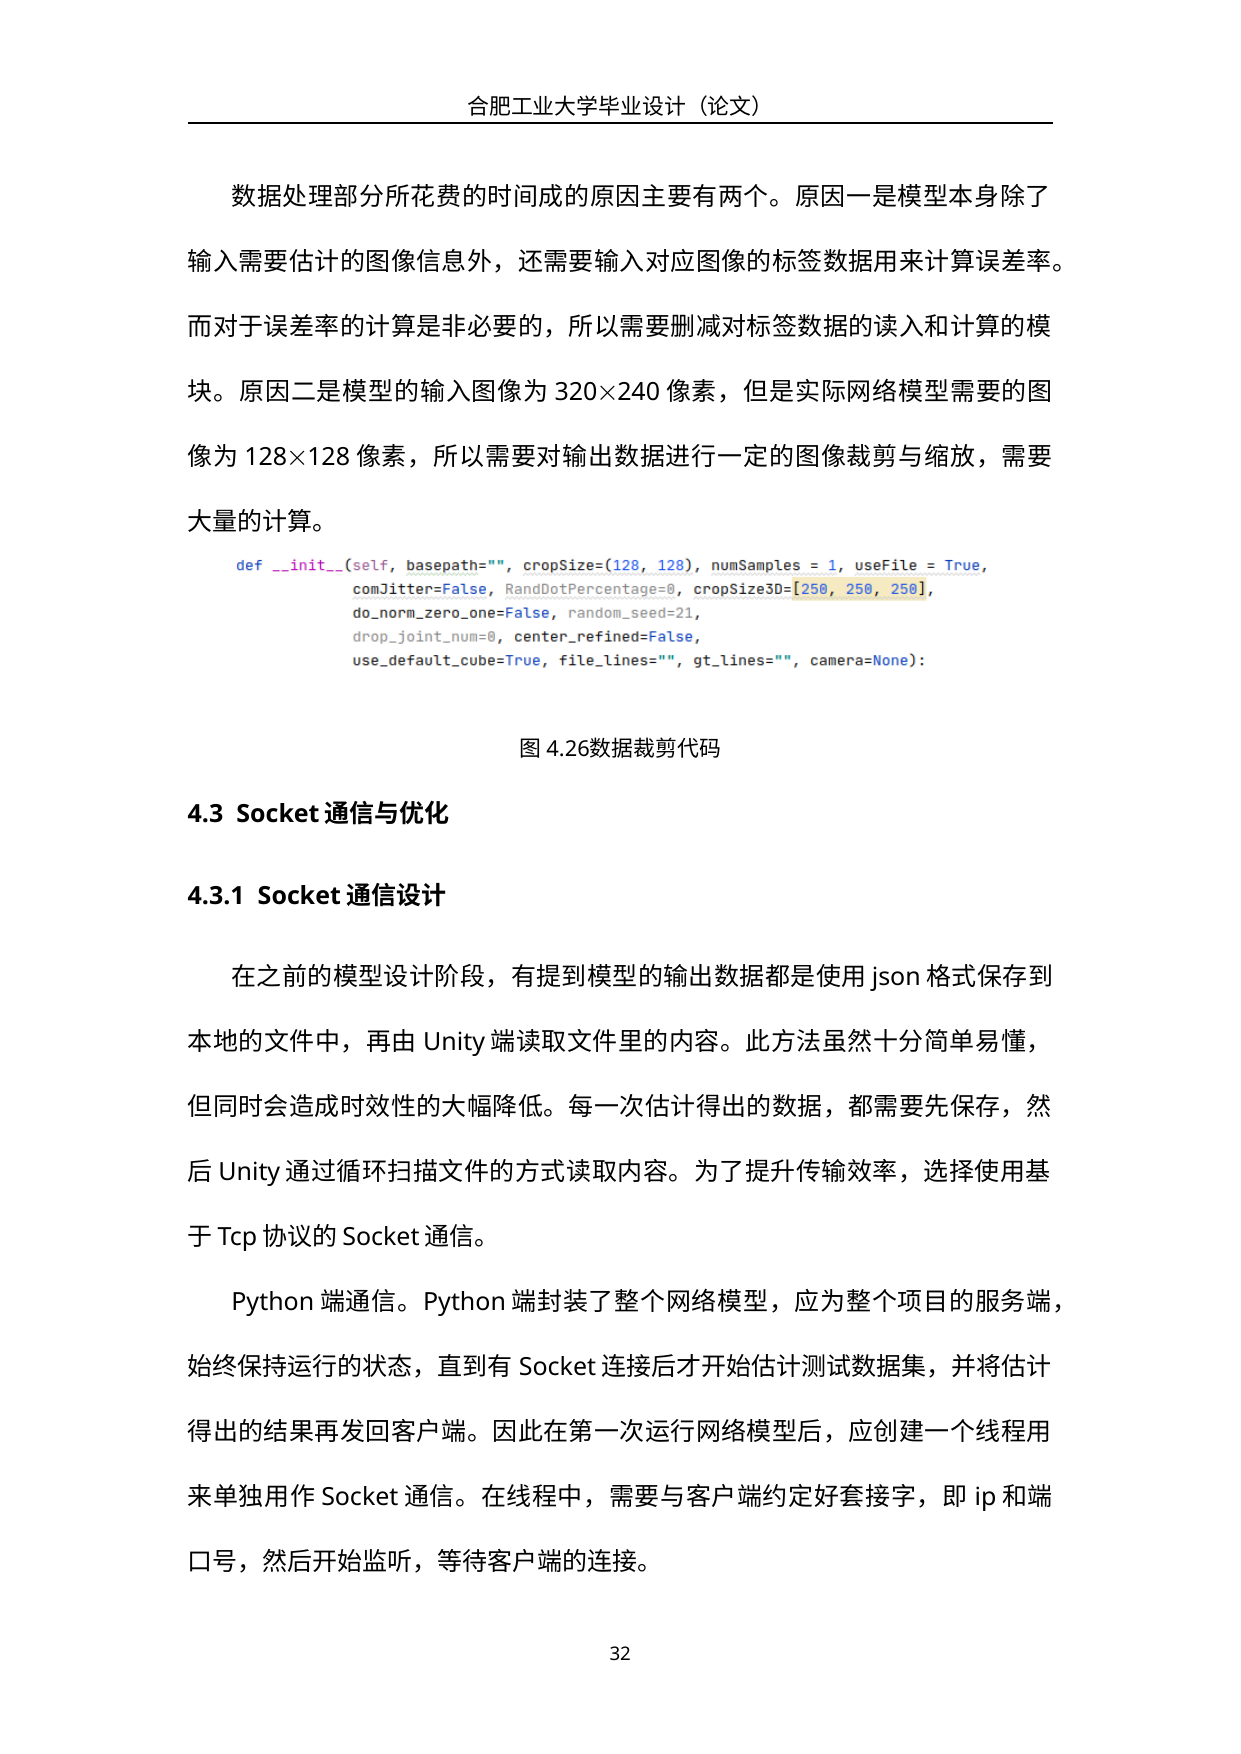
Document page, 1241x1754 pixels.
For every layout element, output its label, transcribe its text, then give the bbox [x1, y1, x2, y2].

picture [227, 552, 1014, 688]
subtitle 4.3 Socket通信与优化 [187, 779, 1053, 844]
text 数据处理部分所花费的时间成的原因主要有两个。原因一是模型本身除了输入需要估计的图像信息外，还需要输入对应图像的标签数据用来计算误差率。而对于误差率的计算是非必要的，所以需要删减对标签数据的读入和计算的模块。原因二是模型的输入图像为320240像素，但是实际网络模型需要的图像为128128像素，所以需要对输出数据进行一定的图像裁剪与缩放，需要大量的计算。 [187, 162, 1053, 552]
text Python端通信。Python端封装了整个网络模型，应为整个项目的服务端，始终保持运行的状态，直到有Socket连接后才开始估计测试数据集，并将估计得出的结果再发回客户端。因此在第一次运行网络模型后，应创建一个线程用来单独用作Socket通信。在线程中，需要与客户端约定好套接字，即ip和端口号，然后开始监听，等待客户端的连接。 [187, 1267, 1053, 1592]
text 在之前的模型设计阶段，有提到模型的输出数据都是使用json格式保存到本地的文件中，再由Unity端读取文件里的内容。此方法虽然十分简单易懂，但同时会造成时效性的大幅降低。每一次估计得出的数据，都需要先保存，然后Unity通过循环扫描文件的方式读取内容。为了提升传输效率，选择使用基于Tcp协议的Socket通信。 [187, 942, 1053, 1267]
subtitle 4.3.1 Socket通信设计 [187, 861, 1053, 926]
